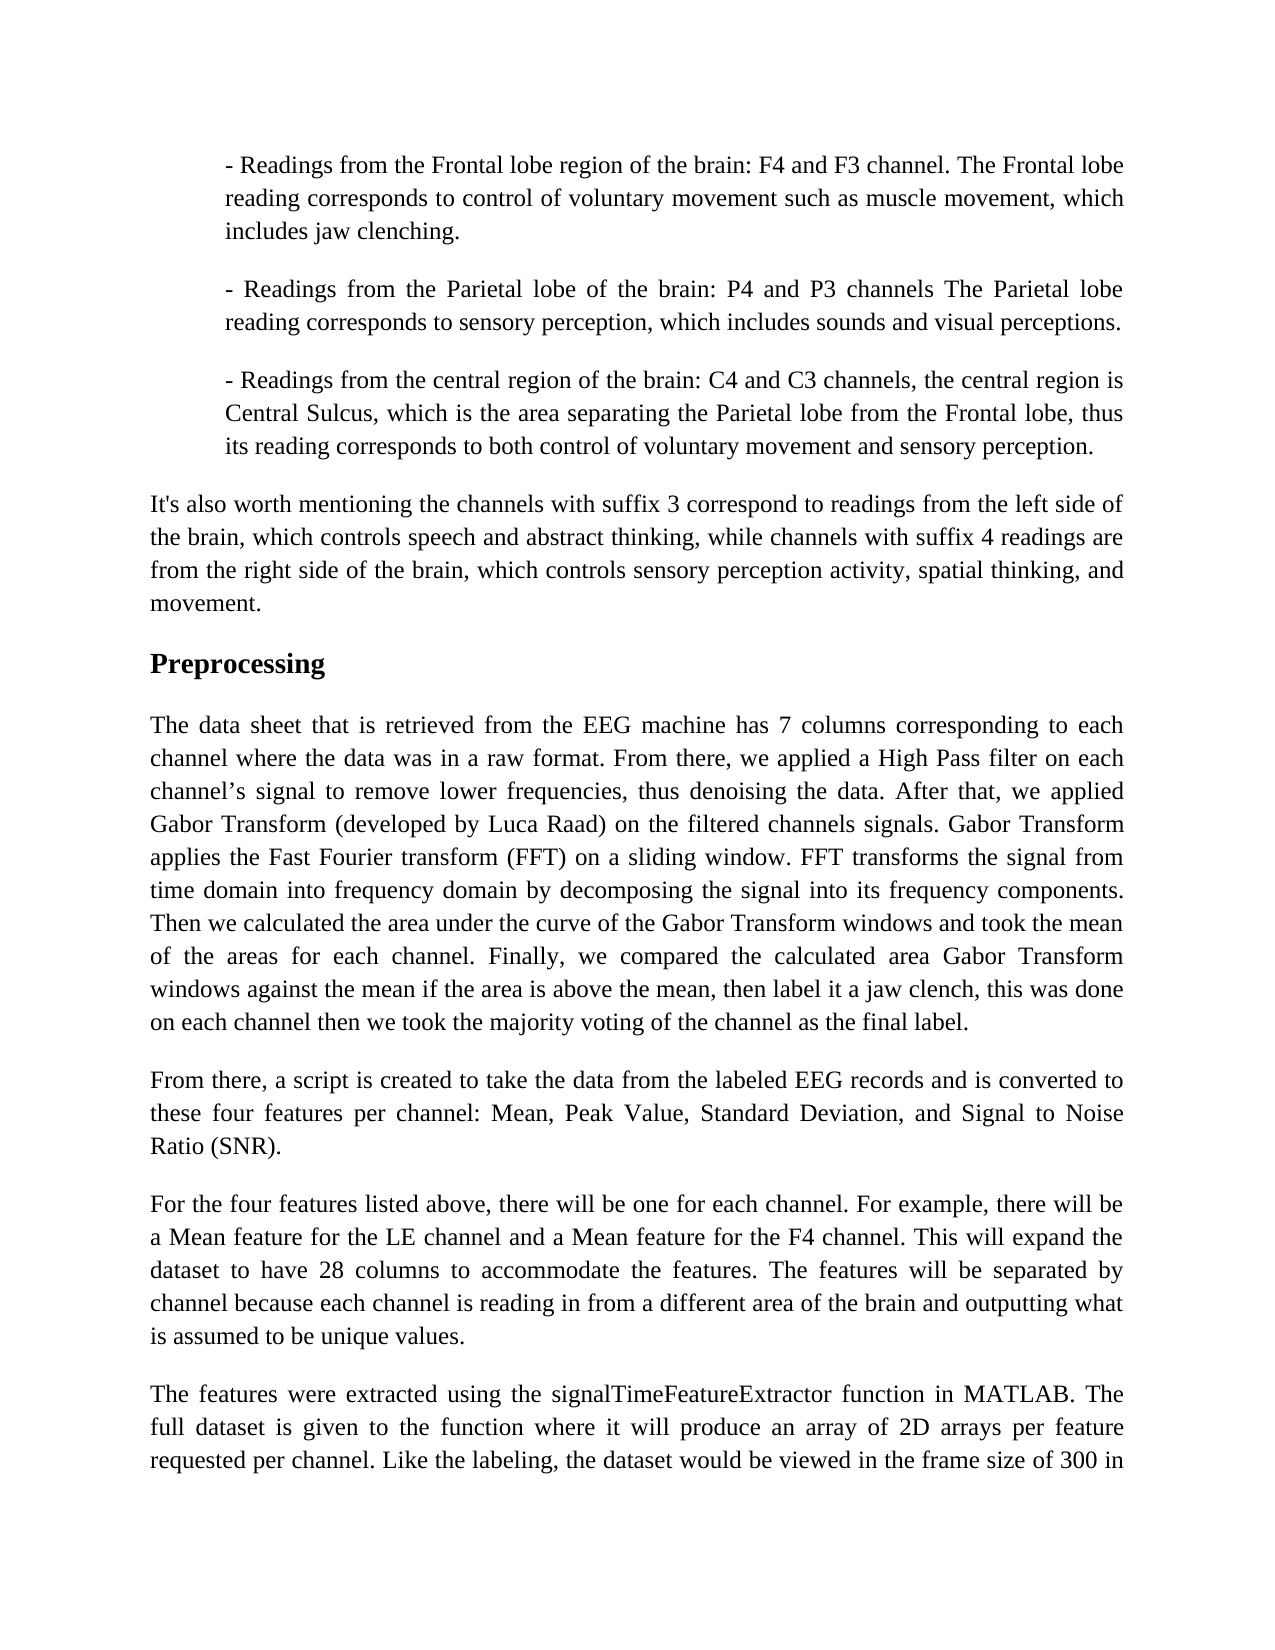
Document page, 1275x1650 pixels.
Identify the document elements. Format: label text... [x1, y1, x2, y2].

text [150, 1379, 1125, 1474]
text - Readings from the Frontal lobe region of the brain: F4 and F3 channel. The Frontal lobe reading corresponds to control of voluntary movement such as muscle movement, which includes jaw clenching. [225, 150, 1125, 245]
text The data sheet that is retrieved from the EEG machine has 7 columns corresponding to each channel where the data was in a raw format. From there, we applied a High Pass filter on each channel’s signal to remove lower frequencies, thus denoising the data. After that, we applied Gabor Transform (developed by Luca Raad) on the filtered channels signals. Gabor Transform applies the Fast Fourier transform (FFT) on a sliding window. FFT transforms the signal from time domain into frequency domain by decomposing the signal into its frequency components. Then we calculated the area under the curve of the Gabor Transform windows and took the mean of the areas for each channel. Finally, we compared the calculated area Gabor Transform windows against the mean if the area is above the mean, then label it a jaw clench, this was done on each channel then we took the majority voting of the channel as the final label. [150, 710, 1125, 1036]
text - Readings from the Parietal lobe of the brain: P4 and P3 channels The Parietal lobe reading corresponds to sensory perception, which includes sounds and visual perceptions. [225, 274, 1125, 336]
text For the four features listed above, there will be one for each channel. For example, there will be a Mean feature for the LE channel and a Mean feature for the F4 channel. This will expand the dataset to have 28 columns to accommodate the features. The features will be separated by channel because each channel is reading in from a different area of the brain and outputting what is assumed to be unique values. [150, 1189, 1125, 1350]
text From there, a script is created to take the data from the labeled EEG records and is converted to these four features per channel: Mean, Peak Value, Standard Deviation, and Signal to Noise Ratio (SNR). [150, 1065, 1125, 1160]
text - Readings from the central region of the brain: C4 and C3 channels, the central region is Central Sulcus, which is the area separating the Parietal lobe from the Frontal lobe, thus its reading corresponds to both control of voluntary movement and sensory perception. [225, 365, 1125, 460]
text It's also worth mentioning the channels with suffix 3 correspond to readings from the left side of the brain, which controls speech and abstract thinking, while channels with suffix 4 readings are from the right side of the brain, which controls sensory perception activity, spatial thinking, and movement. [150, 489, 1125, 617]
subtitle Preprocessing [150, 646, 1125, 680]
